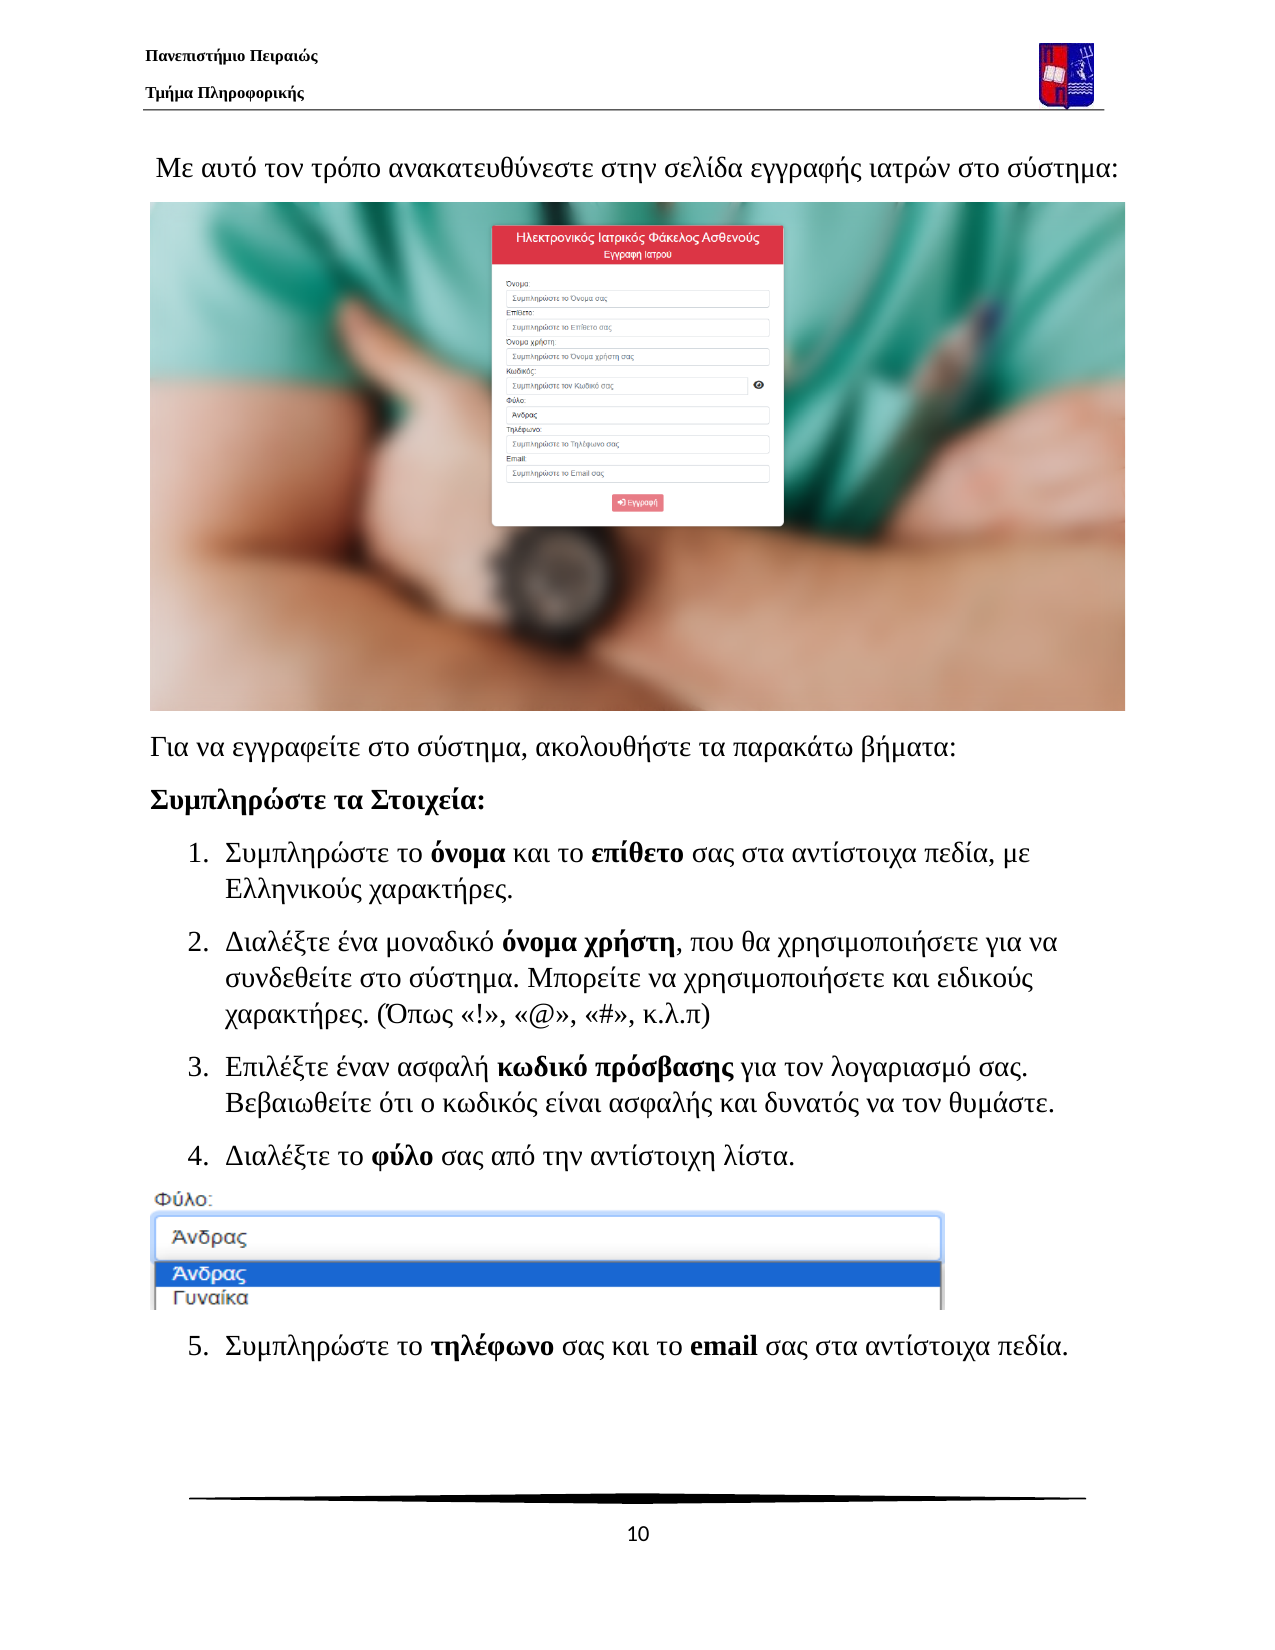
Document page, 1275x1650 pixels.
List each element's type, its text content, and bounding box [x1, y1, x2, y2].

list Διαλέξτε ένα μοναδικό όνομα χρήστη, που θα χρησιμοποιήσετε για να συνδεθείτε στο σύστημα. Μπορείτε να χρησιμοποιήσετε και ειδικούς χαρακτήρες. (Όπως «!», «@», «#», κ.λ.π) [187, 924, 1125, 1030]
picture [150, 202, 1125, 711]
text Συμπληρώστε τα Στοιχεία: [150, 782, 1125, 816]
list Συμπληρώστε το τηλέφωνο σας και το email σας στα αντίστοιχα πεδία. [187, 1328, 1125, 1362]
picture [1039, 43, 1094, 109]
list Διαλέξτε το φύλο σας από την αντίστοιχη λίστα. [187, 1138, 1125, 1171]
list Συμπληρώστε το όνομα και το επίθετο σας στα αντίστοιχα πεδία, με Ελληνικούς χαρακτήρες. [187, 835, 1125, 904]
list Επιλέξτε έναν ασφαλή κωδικό πρόσβασης για τον λογαριασμό σας. Βεβαιωθείτε ότι ο κωδικός είναι ασφαλής και δυνατός να τον θυμάστε. [187, 1049, 1125, 1119]
picture [150, 1190, 945, 1310]
text Για να εγγραφείτε στο σύστημα, ακολουθήστε τα παρακάτω βήματα: [150, 729, 1125, 763]
text Με αυτό τον τρόπο ανακατευθύνεστε στην σελίδα εγγραφής ιατρών στο σύστημα: [150, 150, 1125, 183]
